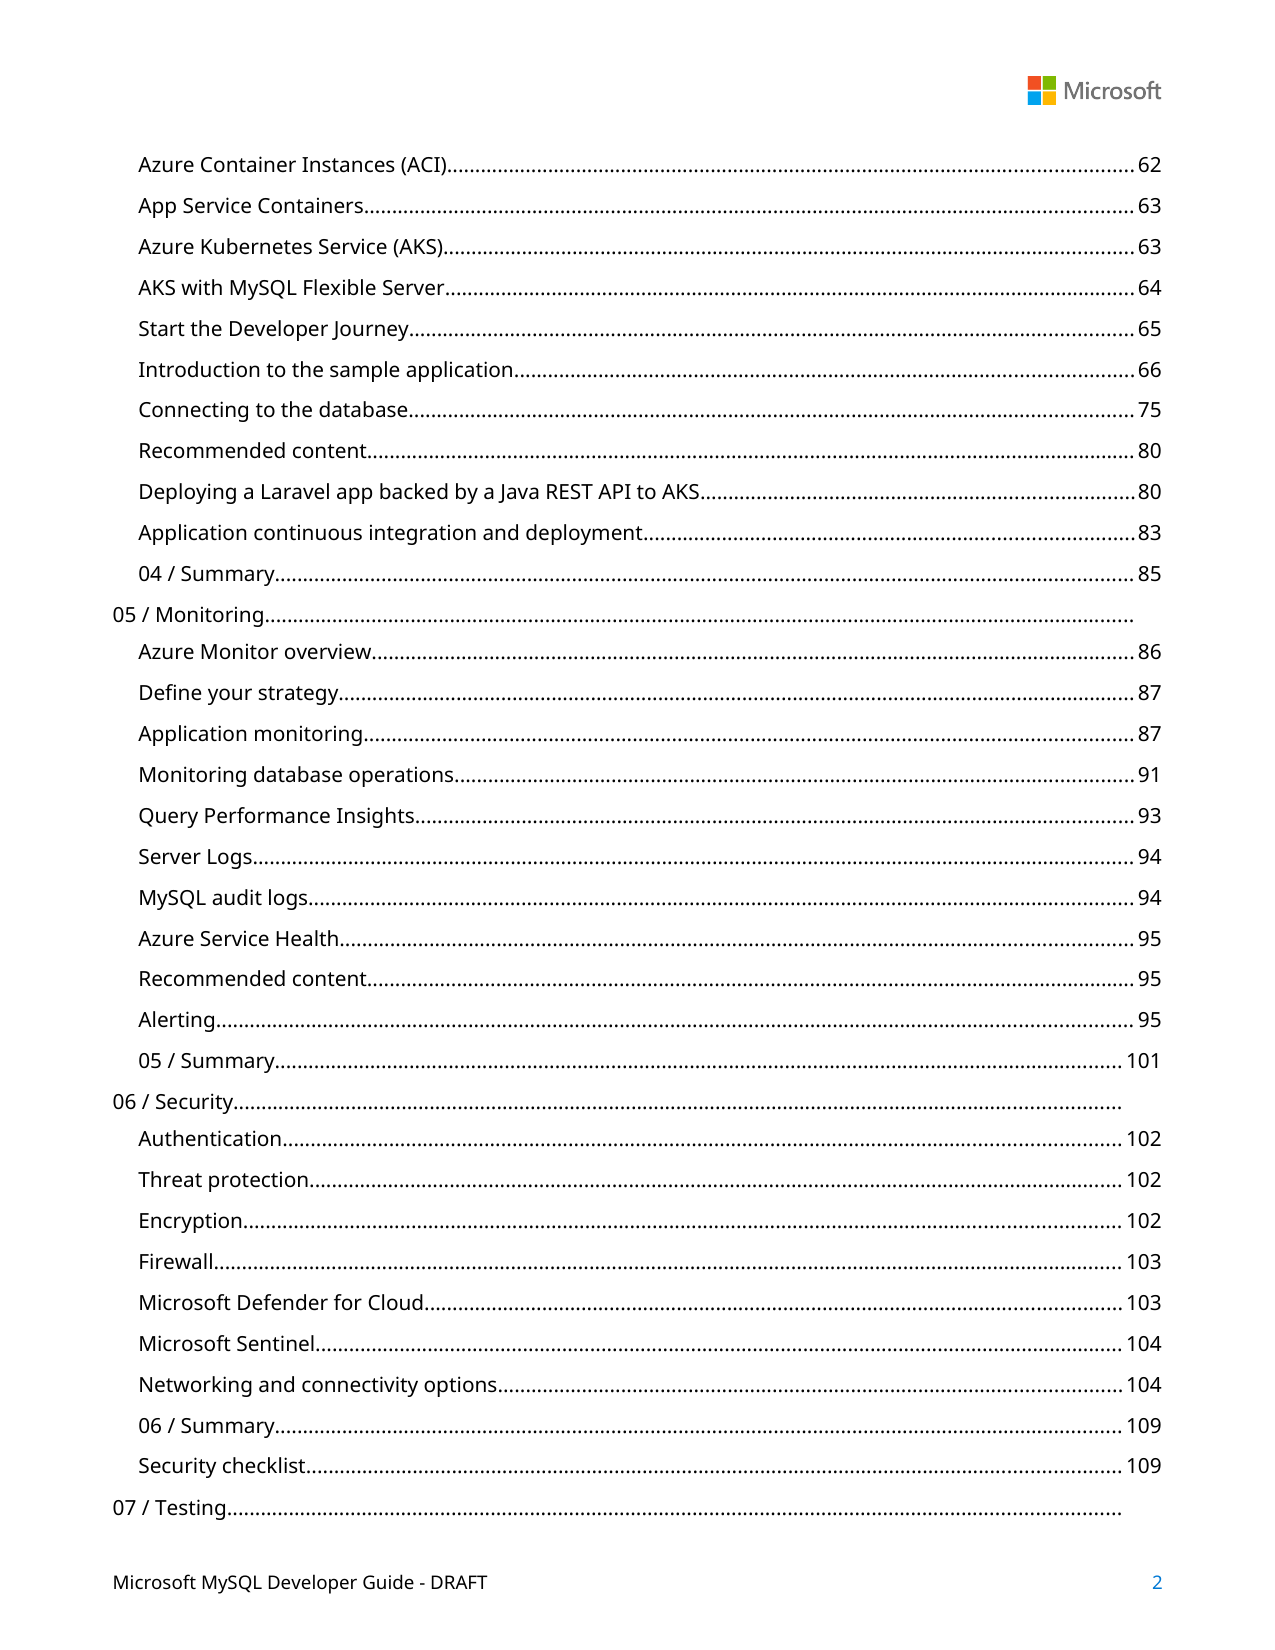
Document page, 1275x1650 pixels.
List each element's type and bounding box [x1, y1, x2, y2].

picture [1026, 75, 1163, 107]
